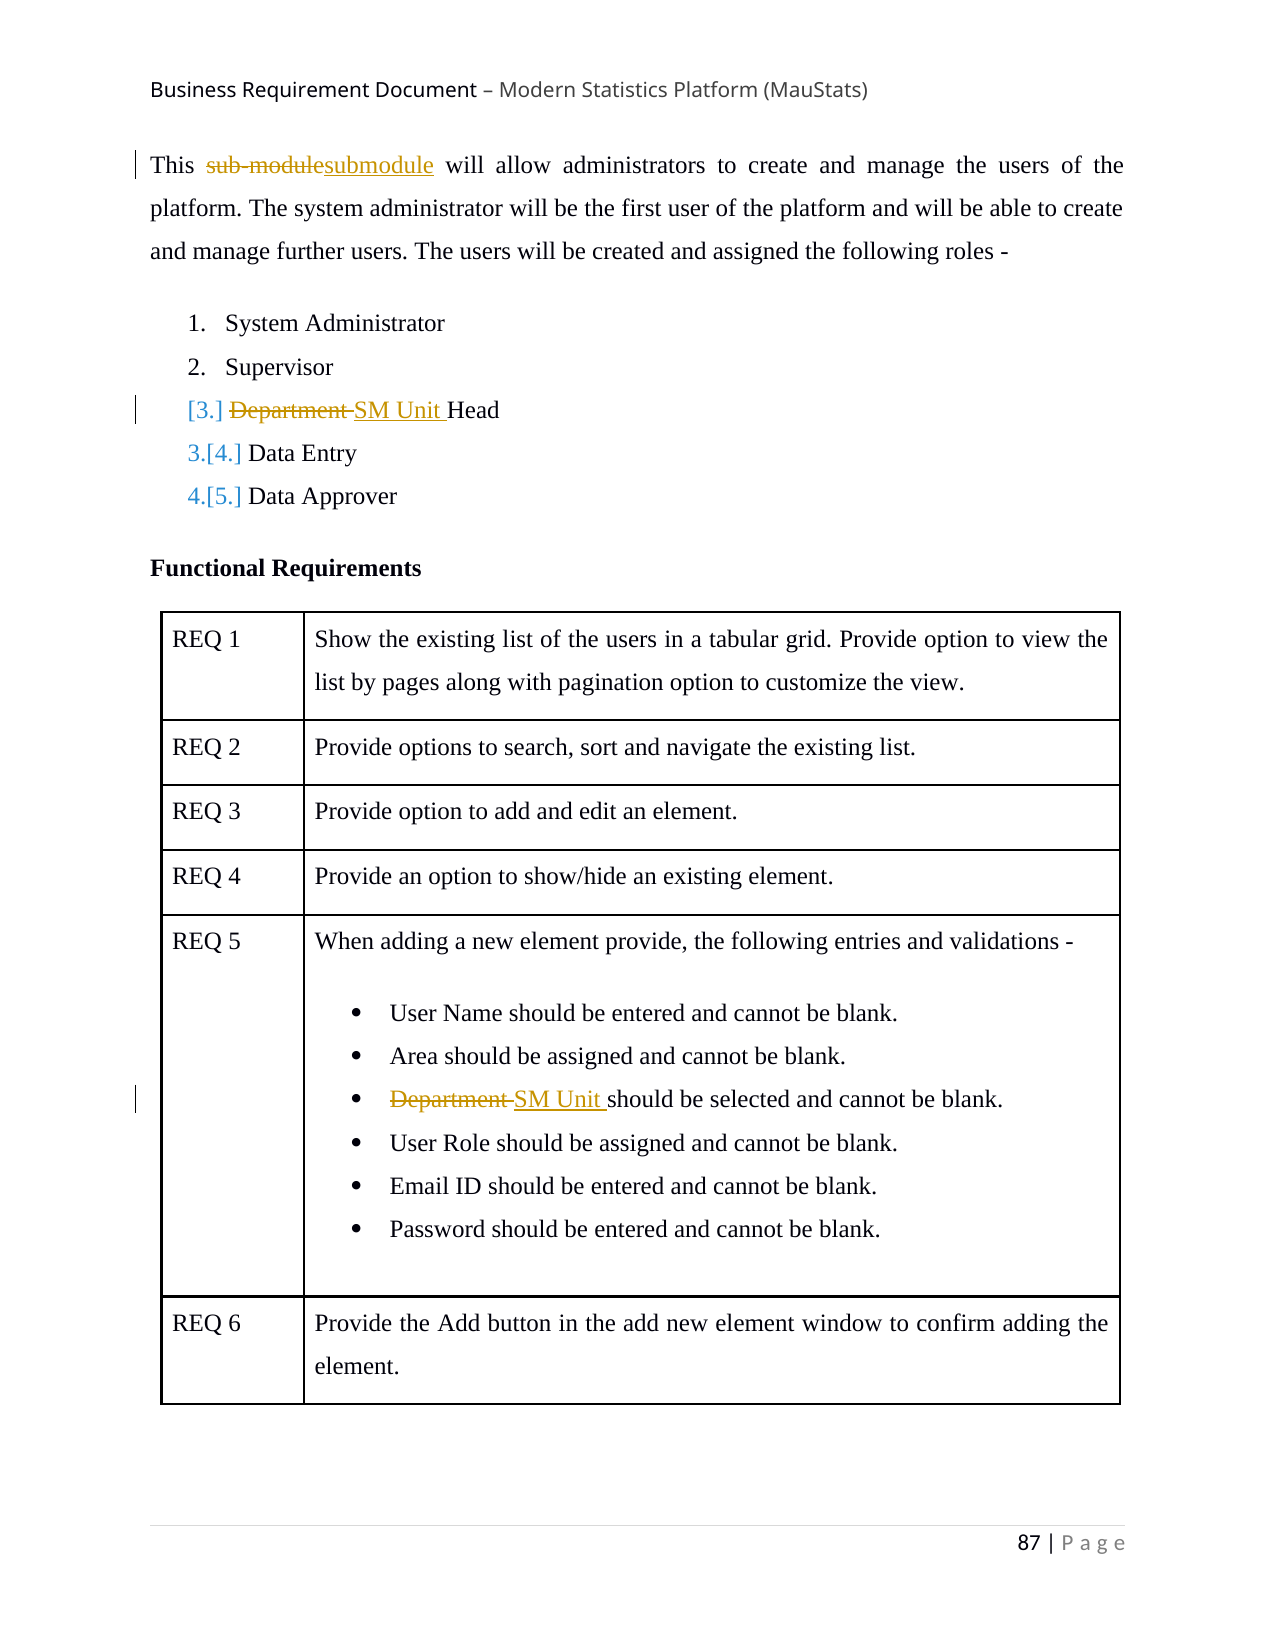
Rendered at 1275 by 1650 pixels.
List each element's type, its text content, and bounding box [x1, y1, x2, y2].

table_cell When adding a new element provide, the following entries and validations - User Name should be entered and cannot be blank. Area should be assigned and cannot be blank. should be selected and cannot be blank. User Role should be assigned and cannot be blank. Email ID should be entered and cannot be blank. Password should be entered and cannot be blank. [305, 916, 1119, 1295]
text Functional Requirements [150, 553, 1125, 582]
table_cell REQ 3 [163, 786, 303, 849]
table_cell REQ 2 [163, 721, 303, 784]
list Head [187, 395, 1125, 423]
table_cell REQ 6 [163, 1298, 303, 1403]
list Data Entry [187, 438, 1125, 467]
table_cell Provide the Add button in the add new element window to confirm adding the element. [305, 1298, 1119, 1403]
table_cell Provide option to add and edit an element. [305, 786, 1119, 849]
table_cell Provide an option to show/hide an existing element. [305, 851, 1119, 913]
list Supervisor [187, 352, 1125, 380]
table_cell REQ 4 [163, 851, 303, 913]
list Data Approver [187, 481, 1125, 510]
list System Administrator [187, 308, 1125, 337]
table_cell Provide options to search, sort and navigate the existing list. [305, 721, 1119, 784]
text This will allow administrators to create and manage the users of the platform. The system administrator will be the first user of the platform and will be able to create and manage further users. The users will be created and assigned the following roles - [150, 150, 1125, 265]
table_header REQ 1 [163, 613, 303, 719]
table_cell REQ 5 [163, 916, 303, 1295]
table_header Show the existing list of the users in a tabular grid. Provide option to view the list by pages along with pagination option to customize the view. [305, 613, 1119, 719]
